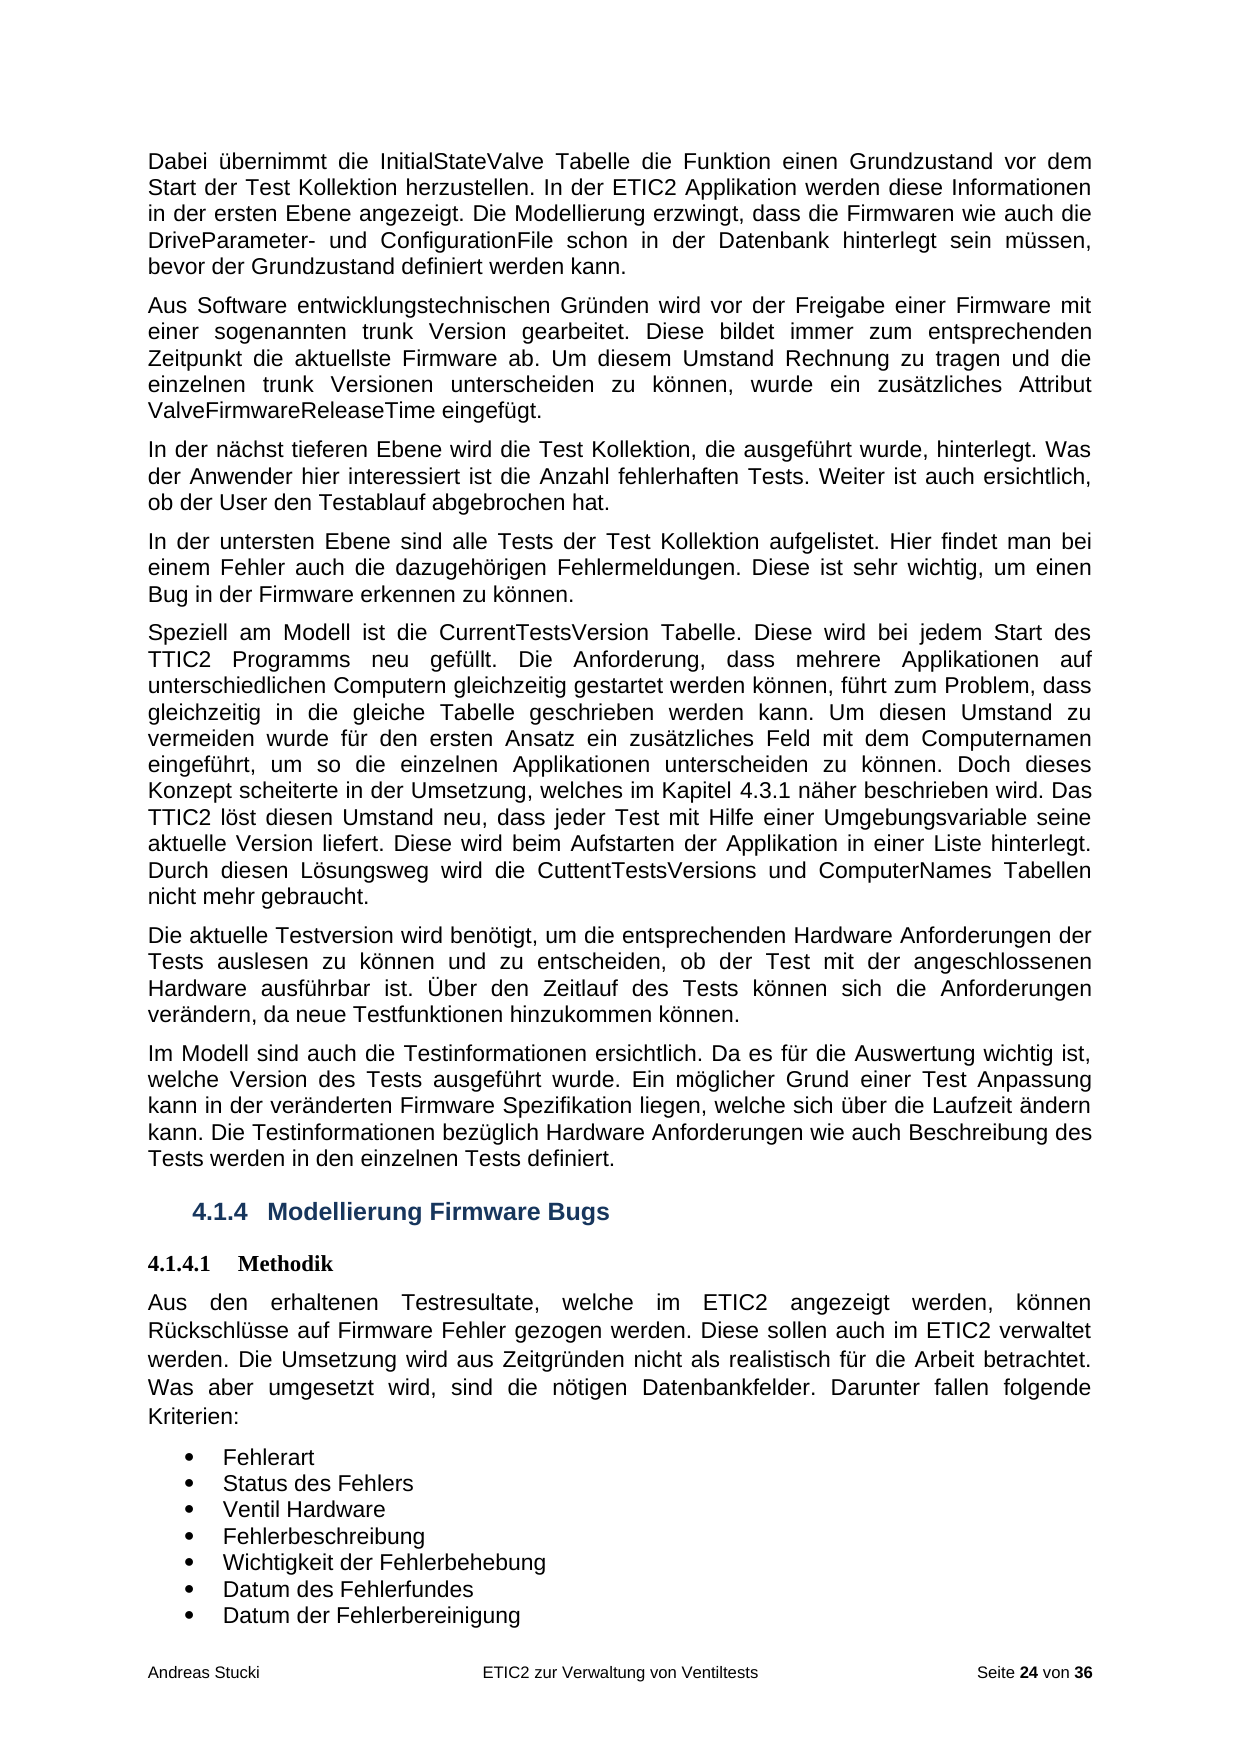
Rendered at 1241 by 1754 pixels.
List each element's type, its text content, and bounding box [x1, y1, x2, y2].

subtitle Modellierung Firmware Bugs [192, 1196, 1092, 1225]
list Fehlerbeschreibung [185, 1523, 1092, 1549]
subtitle Methodik [148, 1250, 1092, 1277]
list Datum der Fehlerbereinigung [185, 1602, 1092, 1628]
text In der untersten Ebene sind alle Tests der Test Kollektion aufgelistet. Hier findet man bei einem Fehler auch die dazugehörigen Fehlermeldungen. Diese ist sehr wichtig, um einen Bug in der Firmware erkennen zu können. [148, 528, 1092, 607]
list Fehlerart [185, 1444, 1092, 1470]
list Ventil Hardware [185, 1496, 1092, 1523]
text In der nächst tieferen Ebene wird die Test Kollektion, die ausgeführt wurde, hinterlegt. Was der Anwender hier interessiert ist die Anzahl fehlerhaften Tests. Weiter ist auch ersichtlich, ob der User den Testablauf abgebrochen hat. [148, 436, 1092, 515]
text Die aktuelle Testversion wird benötigt, um die entsprechenden Hardware Anforderungen der Tests auslesen zu können und zu entscheiden, ob der Test mit der angeschlossenen Hardware ausführbar ist. Über den Zeitlauf des Tests können sich die Anforderungen verändern, da neue Testfunktionen hinzukommen können. [148, 922, 1092, 1027]
list Wichtigkeit der Fehlerbehebung [185, 1549, 1092, 1576]
text Aus den erhaltenen Testresultate, welche im ETIC2 angezeigt werden, können Rückschlüsse auf Firmware Fehler gezogen werden. Diese sollen auch im ETIC2 verwaltet werden. Die Umsetzung wird aus Zeitgründen nicht als realistisch für die Arbeit betrachtet. Was aber umgesetzt wird, sind die nötigen Datenbankfelder. Darunter fallen folgende Kriterien: [148, 1289, 1092, 1429]
list Status des Fehlers [185, 1470, 1092, 1496]
list Datum des Fehlerfundes [185, 1576, 1092, 1602]
text Im Modell sind auch die Testinformationen ersichtlich. Da es für die Auswertung wichtig ist, welche Version des Tests ausgeführt wurde. Ein möglicher Grund einer Test Anpassung kann in der veränderten Firmware Spezifikation liegen, welche sich über die Laufzeit ändern kann. Die Testinformationen bezüglich Hardware Anforderungen wie auch Beschreibung des Tests werden in den einzelnen Tests definiert. [148, 1040, 1092, 1171]
text Dabei übernimmt die InitialStateValve Tabelle die Funktion einen Grundzustand vor dem Start der Test Kollektion herzustellen. In der ETIC2 Applikation werden diese Informationen in der ersten Ebene angezeigt. Die Modellierung erzwingt, dass die Firmwaren wie auch die DriveParameter- und ConfigurationFile schon in der Datenbank hinterlegt sein müssen, bevor der Grundzustand definiert werden kann. [148, 148, 1092, 279]
text Speziell am Modell ist die CurrentTestsVersion Tabelle. Diese wird bei jedem Start des TTIC2 Programms neu gefüllt. Die Anforderung, dass mehrere Applikationen auf unterschiedlichen Computern gleichzeitig gestartet werden können, führt zum Problem, dass gleichzeitig in die gleiche Tabelle geschrieben werden kann. Um diesen Umstand zu vermeiden wurde für den ersten Ansatz ein zusätzliches Feld mit dem Computernamen eingeführt, um so die einzelnen Applikationen unterscheiden zu können. Doch dieses Konzept scheiterte in der Umsetzung, welches im Kapitel 4.3.1 näher beschrieben wird. Das TTIC2 löst diesen Umstand neu, dass jeder Test mit Hilfe einer Umgebungsvariable seine aktuelle Version liefert. Diese wird beim Aufstarten der Applikation in einer Liste hinterlegt. Durch diesen Lösungsweg wird die CuttentTestsVersions und ComputerNames Tabellen nicht mehr gebraucht. [148, 619, 1092, 909]
text Aus Software entwicklungstechnischen Gründen wird vor der Freigabe einer Firmware mit einer sogenannten trunk Version gearbeitet. Diese bildet immer zum entsprechenden Zeitpunkt die aktuellste Firmware ab. Um diesem Umstand Rechnung zu tragen und die einzelnen trunk Versionen unterscheiden zu können, wurde ein zusätzliches Attribut ValveFirmwareReleaseTime eingefügt. [148, 292, 1092, 424]
